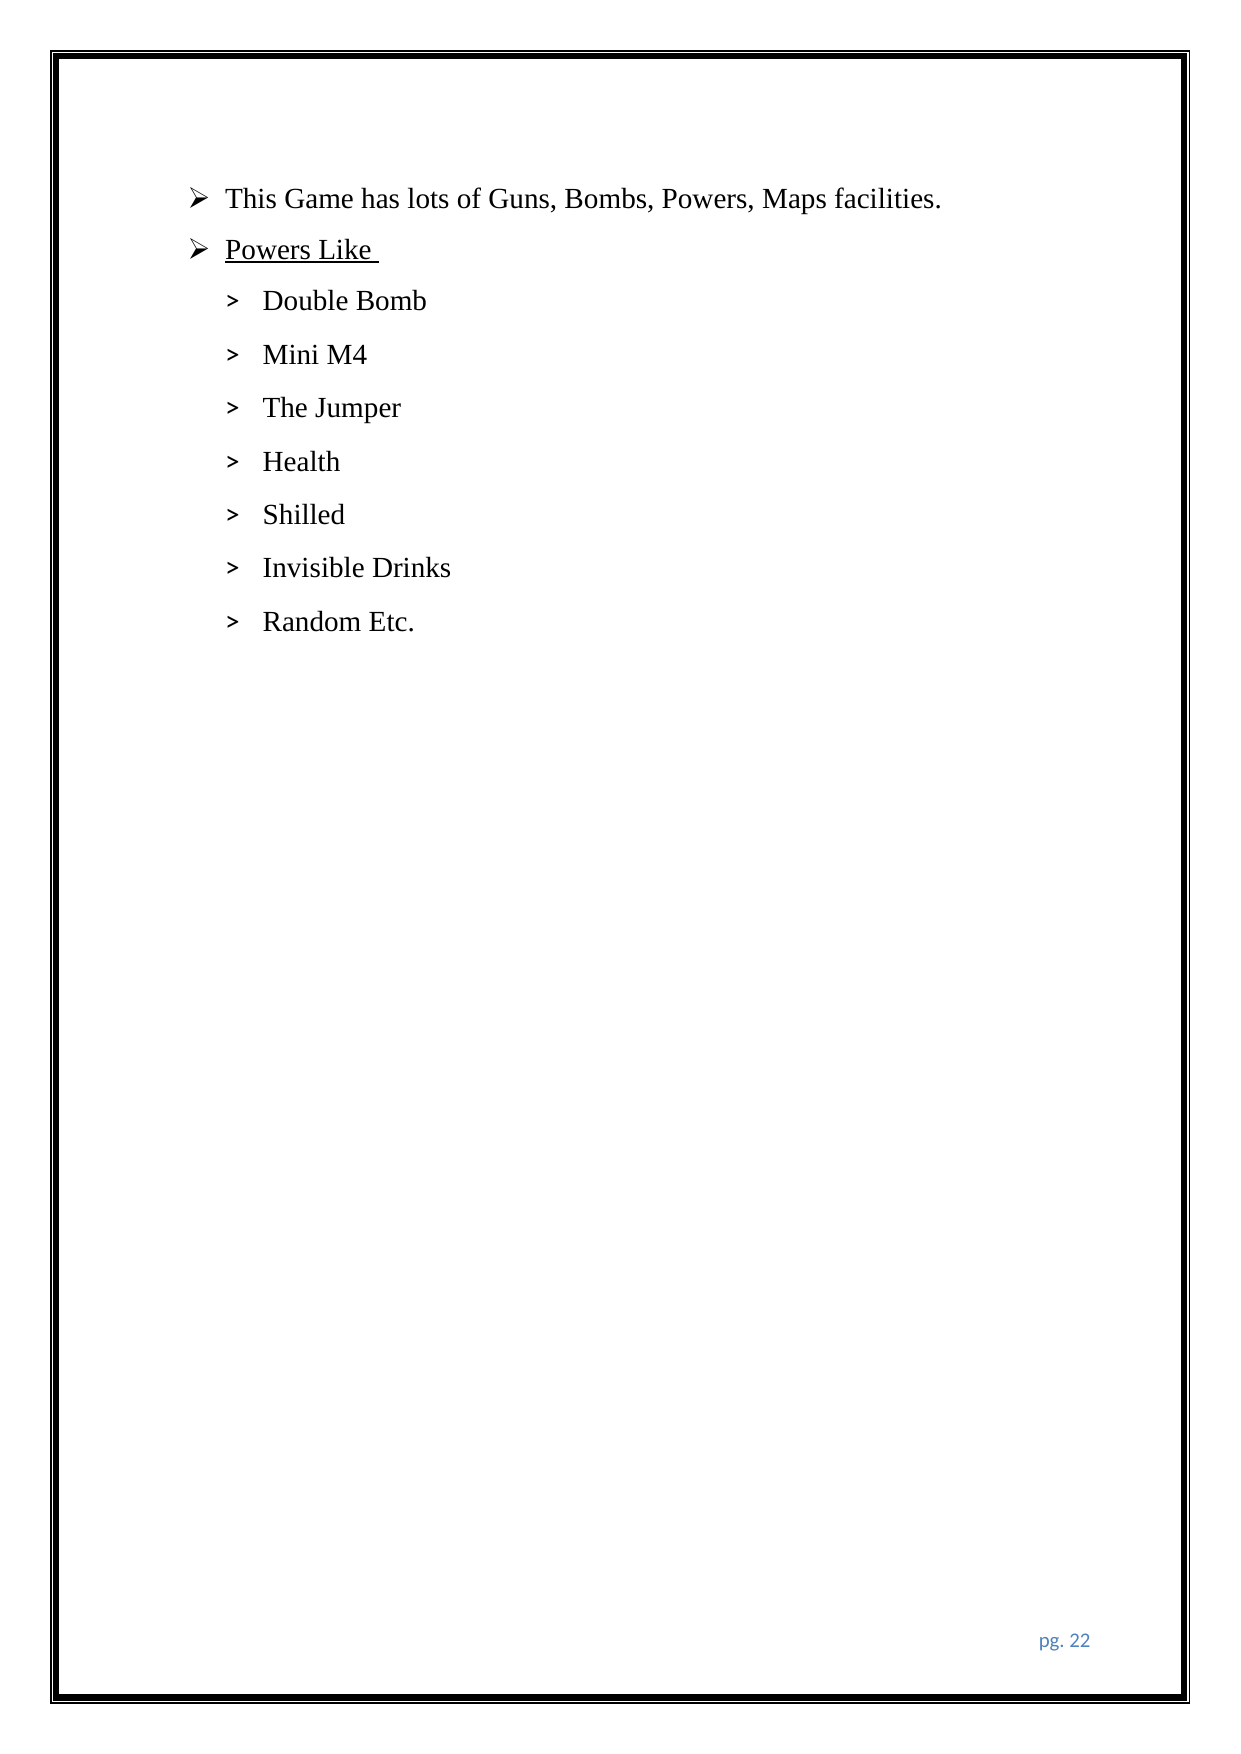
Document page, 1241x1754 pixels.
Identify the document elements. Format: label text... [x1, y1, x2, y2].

list Mini M4 [225, 336, 1090, 371]
list Invisible Drinks [225, 549, 1090, 585]
list Random Etc. [225, 603, 1090, 639]
list This Game has lots of Guns, Bombs, Powers, Maps facilities. [187, 182, 1090, 215]
list Shilled [225, 496, 1090, 532]
list The Jumper [225, 389, 1090, 425]
list Powers Like [187, 232, 1090, 266]
list Health [225, 443, 1090, 478]
list Double Bomb [225, 282, 1090, 318]
